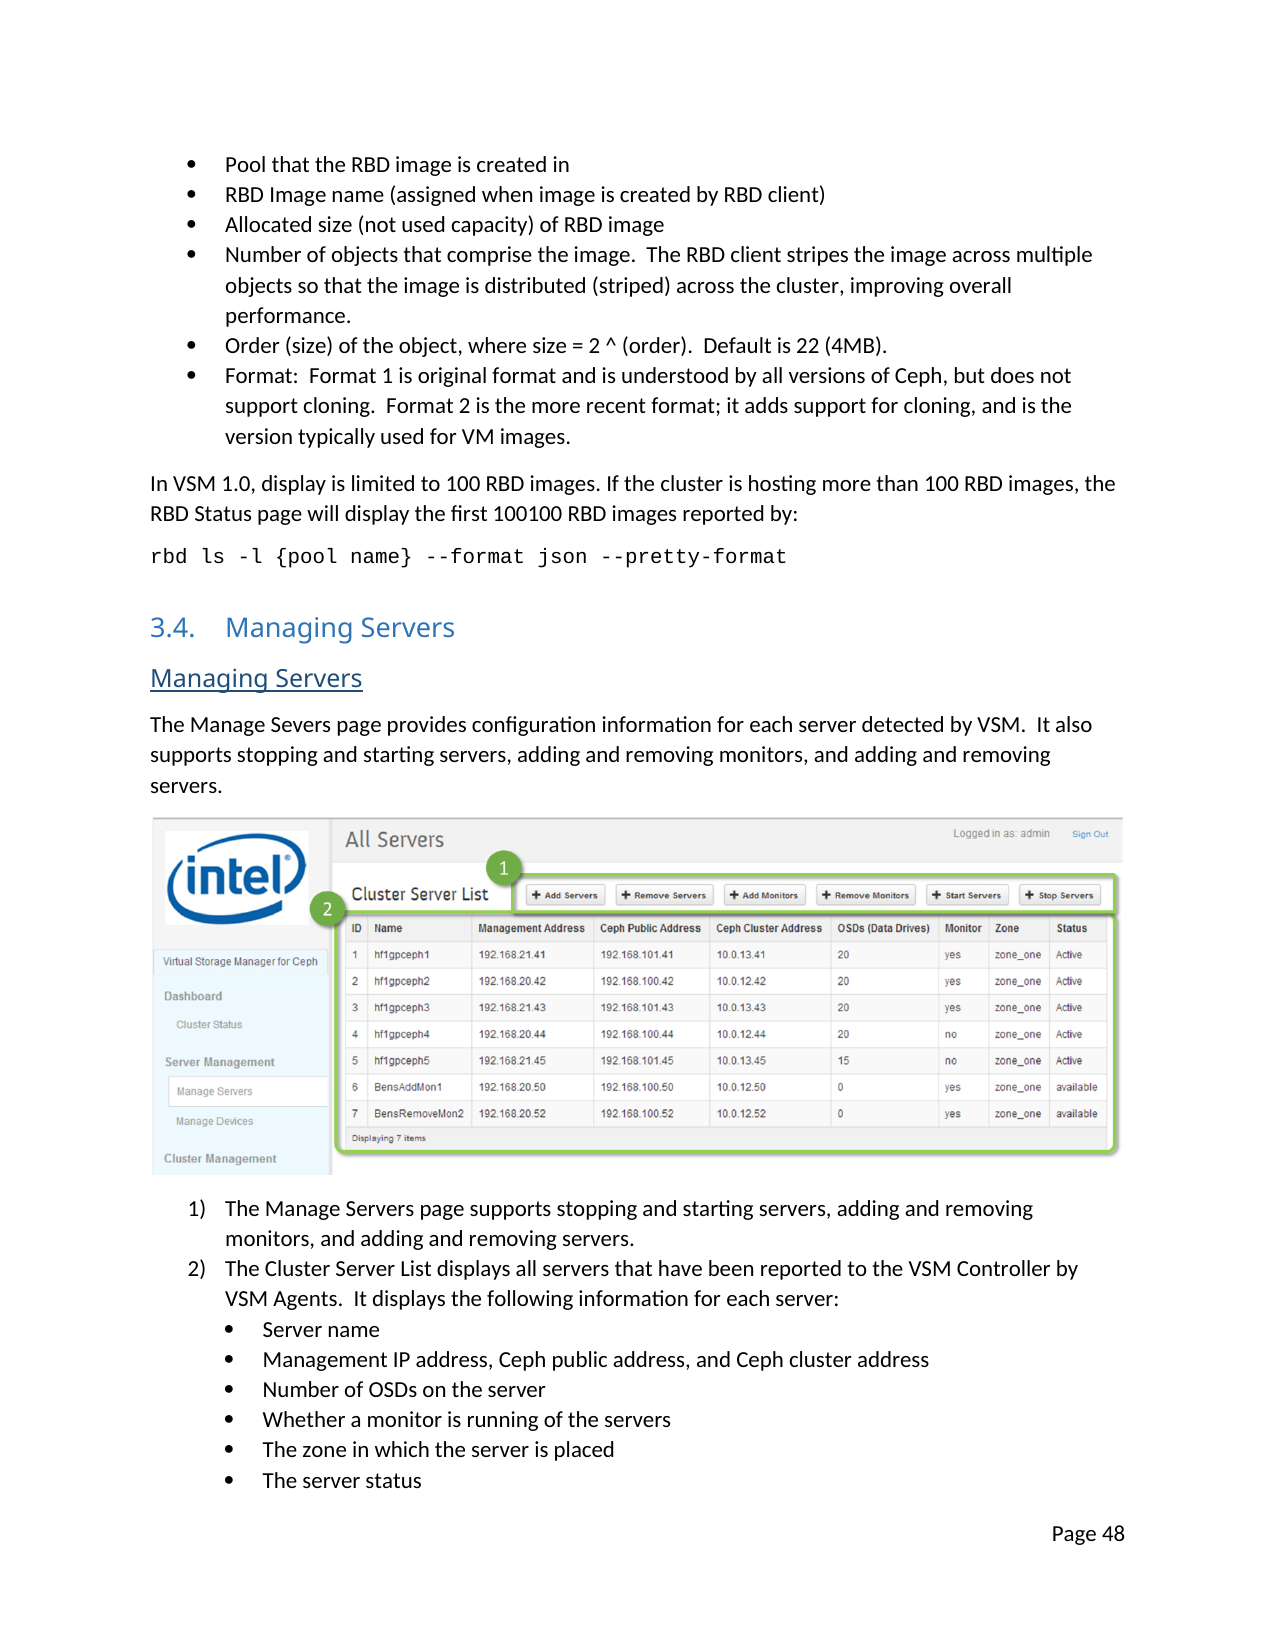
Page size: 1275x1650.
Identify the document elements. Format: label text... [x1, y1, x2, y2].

list Server name [225, 1315, 1125, 1343]
list The zone in which the server is placed [225, 1436, 1125, 1463]
list Whether a monitor is running of the servers [225, 1405, 1125, 1433]
list RBD Image name (assigned when image is created by RBD client) [187, 180, 1125, 208]
list Number of OSDs on the server [225, 1375, 1125, 1403]
list Allocated size (not used capacity) of RBD image [187, 210, 1125, 238]
list The Manage Servers page supports stopping and starting servers, adding and removing monitors, and adding and removing servers. [187, 1194, 1125, 1252]
list The Cluster Server List displays all servers that have been reported to the VSM Controller by VSM Agents. It displays the following information for each server: [187, 1254, 1125, 1312]
text In VSM 1.0, display is limited to 100 RBD images. If the cluster is hosting more than 100 RBD images, the RBD Status page will display the first 100100 RBD images reported by: [150, 469, 1125, 527]
text rbd ls -l {pool name} --format json --pretty-format [150, 546, 1125, 569]
list Management IP address, Ceph public address, and Ceph cluster address [225, 1345, 1125, 1373]
text The Manage Severs page provides configuration information for each server detected by VSM. It also supports stopping and starting servers, adding and removing monitors, and adding and removing servers. [150, 710, 1125, 799]
list Pool that the RBD image is created in [187, 150, 1125, 178]
subtitle Managing Servers [150, 661, 1125, 695]
subtitle Managing Servers [150, 609, 1125, 646]
list Format: Format 1 is original format and is understood by all versions of Ceph, but does not support cloning. Format 2 is the more recent format; it adds support for cloning, and is the version typically used for VM images. [187, 361, 1125, 450]
list Number of objects that comprise the image. The RBD client stripes the image across multiple objects so that the image is distributed (striped) across the cluster, improving overall performance. [187, 241, 1125, 329]
picture [152, 817, 1123, 1175]
list The server status [225, 1466, 1125, 1494]
list Order (size) of the object, where size = 2 ^ (order). Default is 22 (4MB). [187, 331, 1125, 359]
